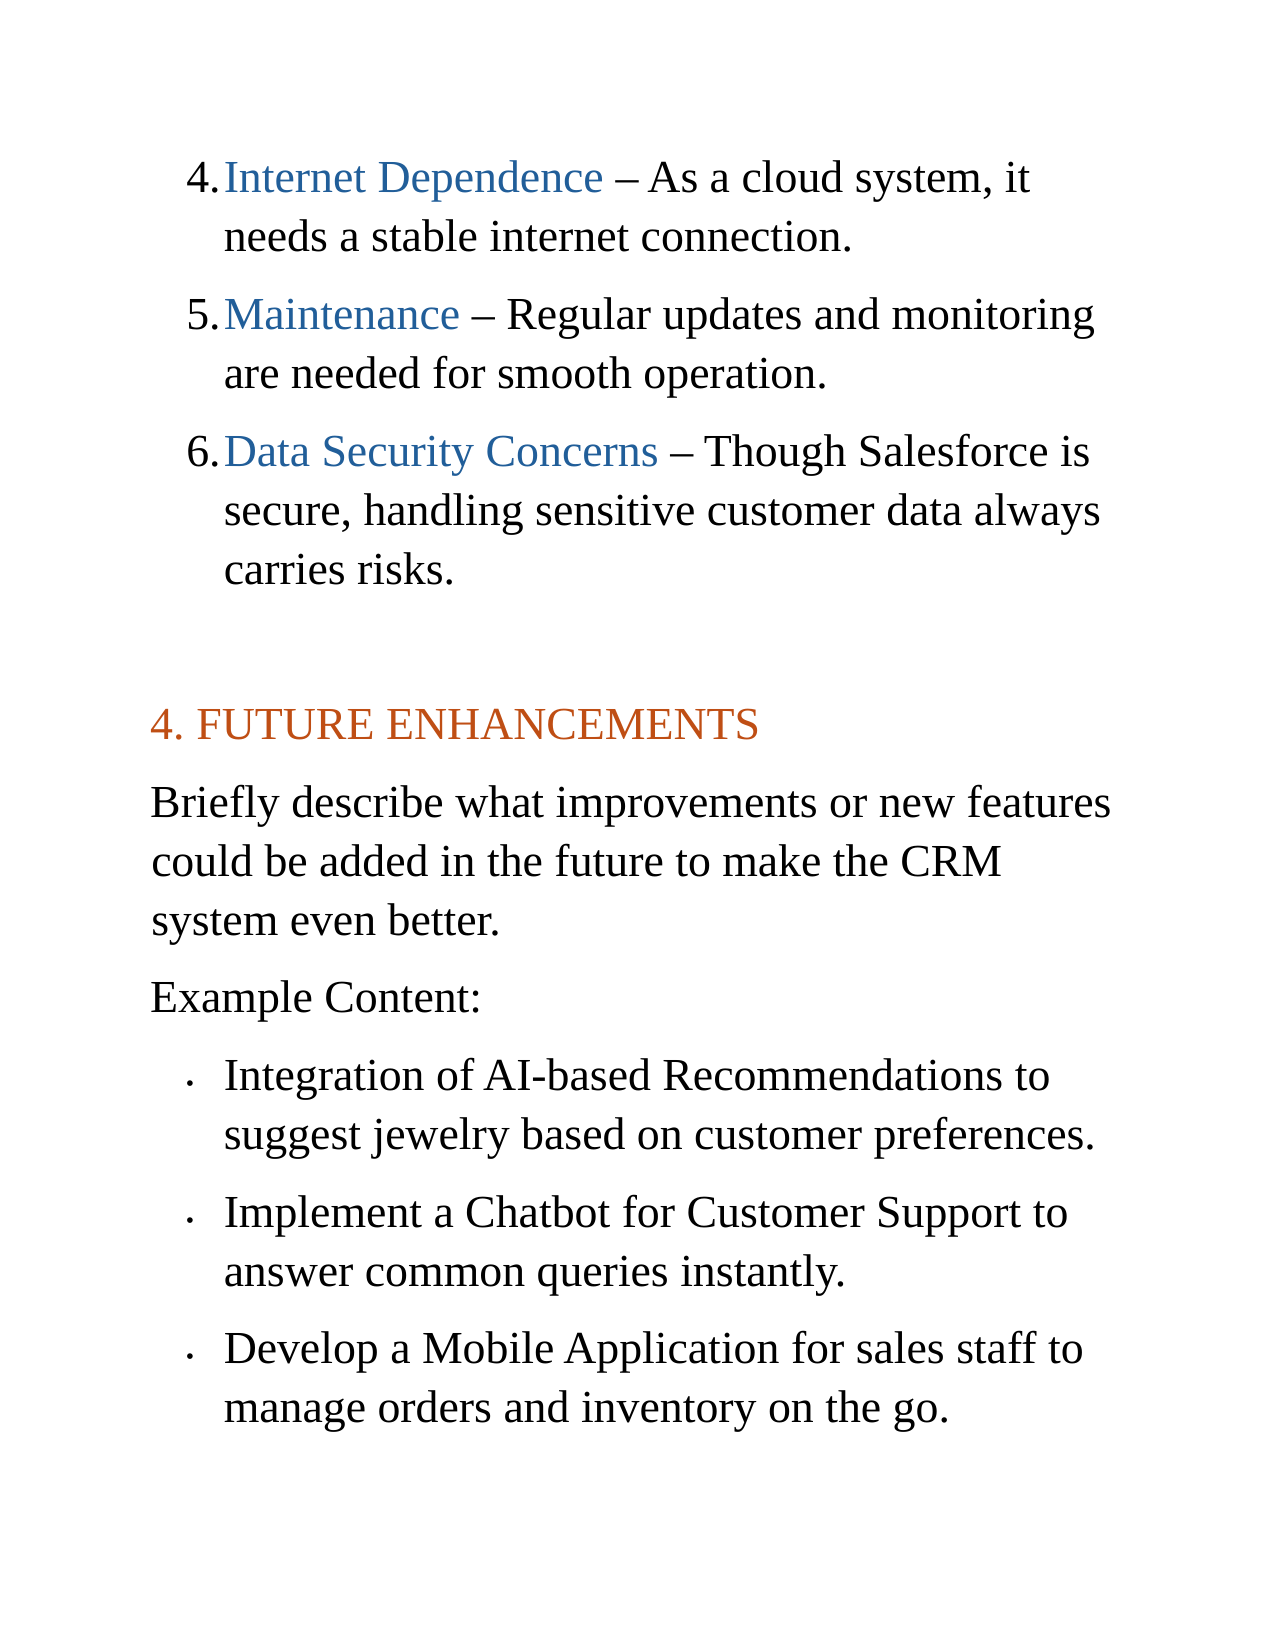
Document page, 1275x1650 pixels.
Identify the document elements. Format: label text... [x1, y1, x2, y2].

list Internet Dependence – As a cloud system, it needs a stable internet connection. [186, 150, 1125, 262]
list Data Security Concerns – Though Salesforce is secure, handling sensitive customer data always carries risks. [186, 423, 1125, 594]
list Implement a Chatbot for Customer Support to answer common queries instantly. [186, 1184, 1125, 1296]
text Briefly describe what improvements or new features could be added in the future to make the CRM system even better. [150, 774, 1125, 945]
list FUTURE ENHANCEMENTS [150, 696, 1136, 749]
text Example Content: [150, 970, 1125, 1022]
list Develop a Mobile Application for sales staff to manage orders and inventory on the go. [186, 1321, 1125, 1432]
list Maintenance – Regular updates and monitoring are needed for smooth operation. [186, 287, 1125, 398]
list Integration of AI-based Recommendations to suggest jewelry based on customer preferences. [186, 1047, 1125, 1159]
